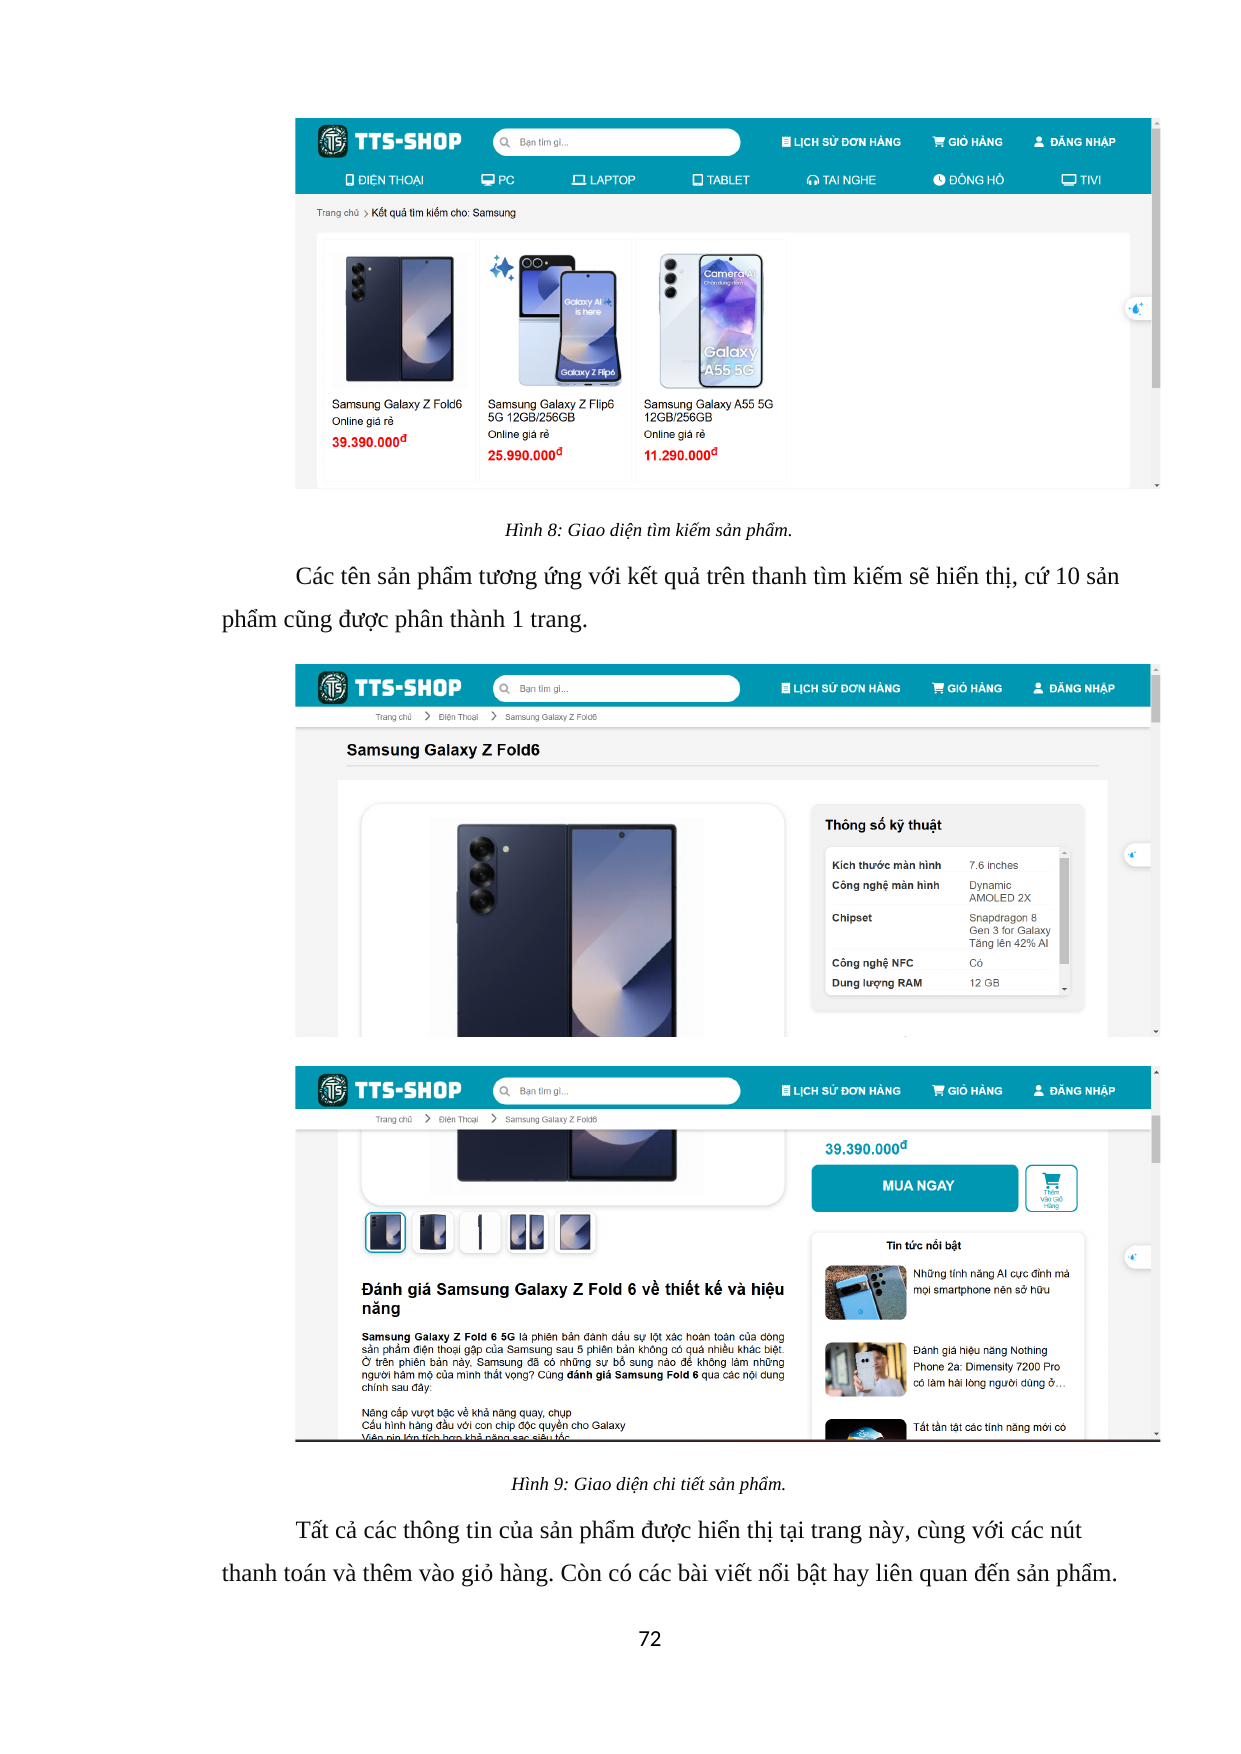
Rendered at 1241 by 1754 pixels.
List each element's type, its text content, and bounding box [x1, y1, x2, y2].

picture [295, 118, 1161, 489]
text Tất cả các thông tin của sản phẩm được hiển thị tại trang này, cùng với các nút thanh toán và thêm vào giỏ hàng. Còn có các bài viết nổi bật hay liên quan đến sản phẩm. [222, 1515, 1122, 1587]
picture [295, 664, 1161, 1037]
picture [295, 1066, 1161, 1442]
text Các tên sản phẩm tương ứng với kết quả trên thanh tìm kiếm sẽ hiển thị, cứ 10 sản phẩm cũng được phân thành 1 trang. [222, 561, 1122, 633]
text Hình 8: Giao diện tìm kiếm sản phẩm. [177, 519, 1122, 540]
text Hình 9: Giao diện chi tiết sản phẩm. [177, 1473, 1122, 1494]
